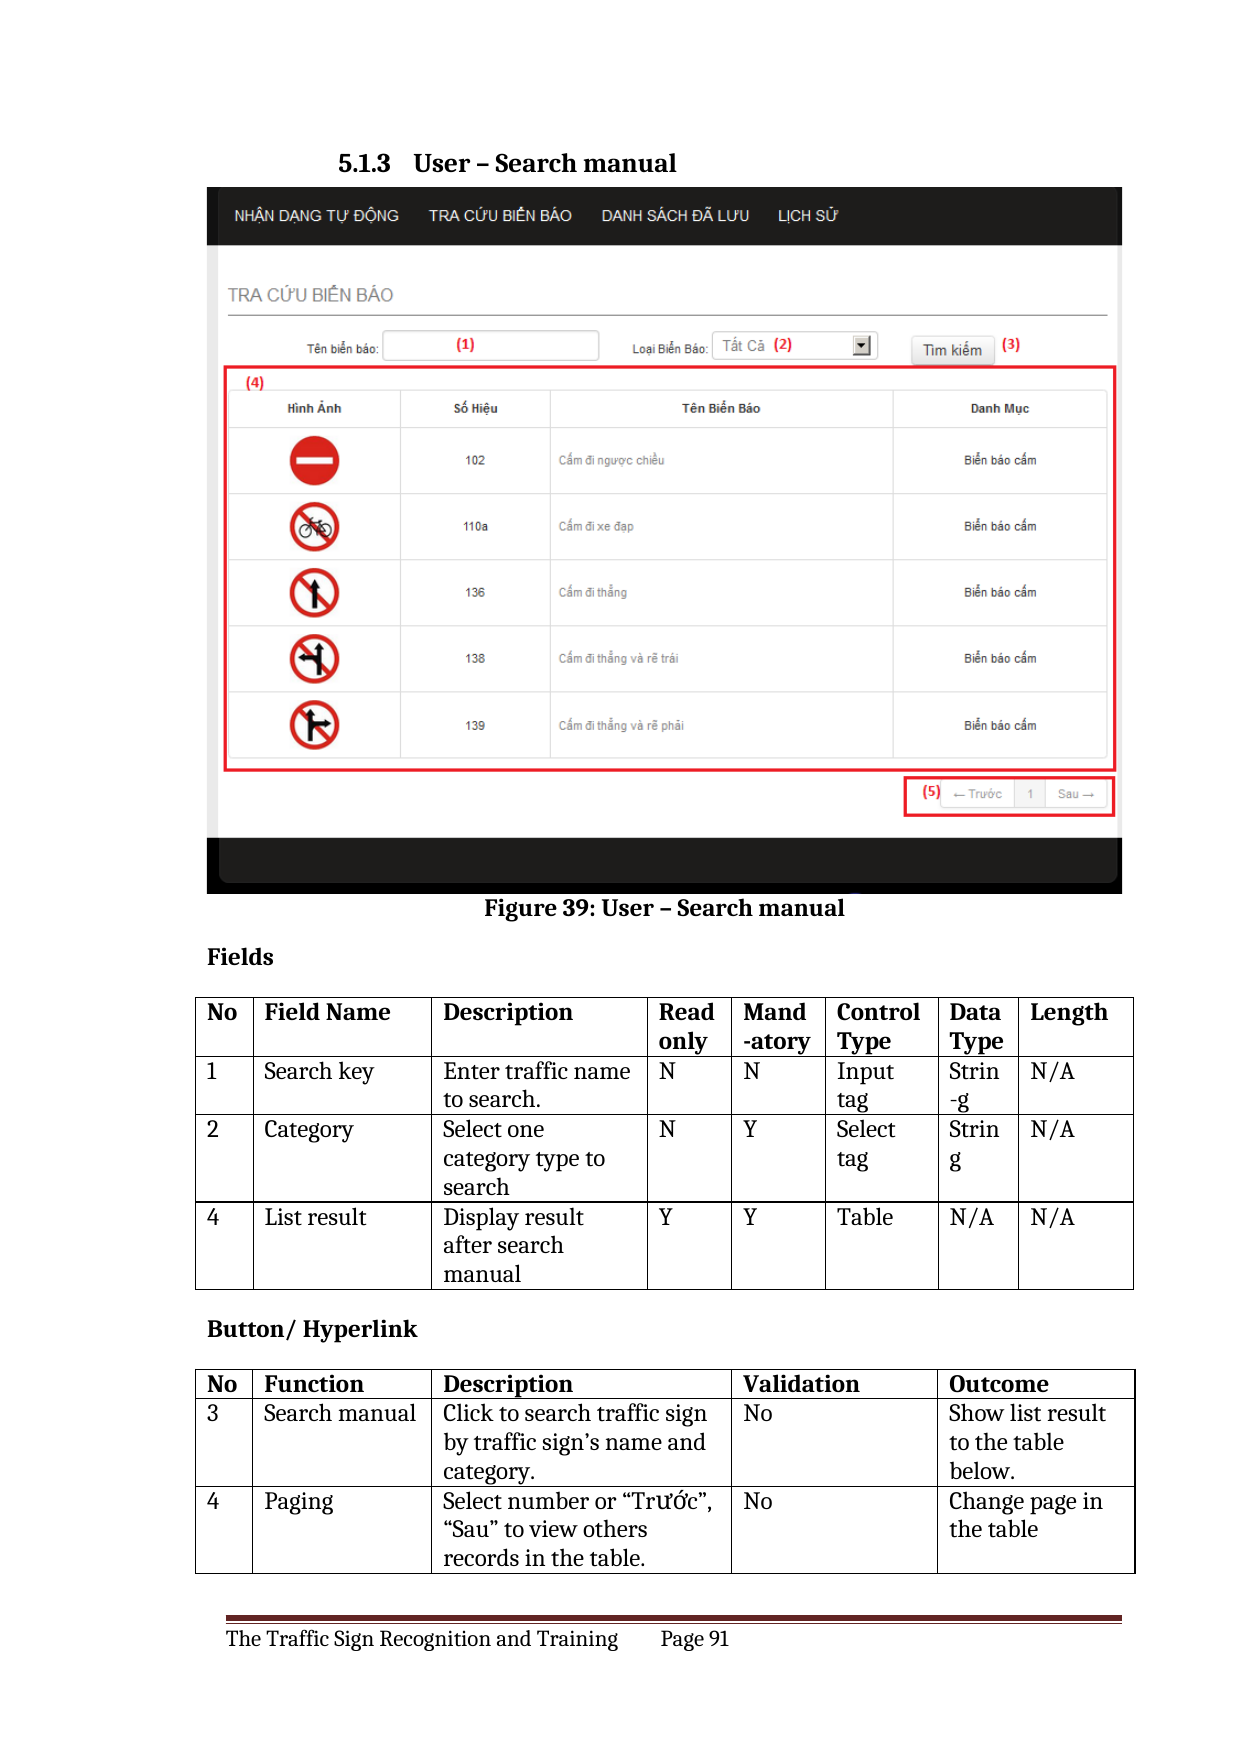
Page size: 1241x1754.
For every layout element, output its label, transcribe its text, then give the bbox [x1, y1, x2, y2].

table_cell 4 [196, 1487, 252, 1573]
table_cell String [939, 1115, 1018, 1201]
table_cell 2 [196, 1115, 253, 1201]
table_header Outcome [938, 1370, 1134, 1398]
table_cell Table [826, 1203, 938, 1289]
table_header No [196, 998, 253, 1056]
table_cell List result [254, 1203, 431, 1289]
table_header Length [1019, 998, 1133, 1056]
table_cell Y [732, 1203, 825, 1289]
table_cell Search manual [253, 1399, 431, 1486]
table_cell N [648, 1115, 731, 1201]
table_cell Change page in the table [938, 1487, 1134, 1573]
table_cell Enter traffic name to search. [432, 1057, 647, 1114]
table_cell Y [648, 1203, 731, 1289]
table_cell No [732, 1487, 937, 1573]
table_header No [196, 1370, 252, 1398]
table_header Data Type [939, 998, 1018, 1056]
text Button/ Hyperlink [207, 1315, 1122, 1343]
table_cell Paging [253, 1487, 431, 1573]
table_cell 4 [196, 1203, 253, 1289]
table_cell No [732, 1399, 937, 1486]
table_cell Display result after search manual [432, 1203, 647, 1289]
table_header Control Type [826, 998, 938, 1056]
picture [206, 187, 1123, 894]
table_cell Select tag [826, 1115, 938, 1201]
table_cell 1 [196, 1057, 253, 1114]
table_cell N [732, 1057, 825, 1114]
table_header Read only [648, 998, 731, 1056]
table_header Description [432, 998, 647, 1056]
table_cell Show list result to the table below. [938, 1399, 1134, 1486]
table_header Validation [732, 1370, 937, 1398]
table_cell N [648, 1057, 731, 1114]
table_cell Select number or “Trước”, “Sau” to view others records in the table. [432, 1487, 731, 1573]
table_cell N/A [1019, 1115, 1133, 1201]
table_cell Category [254, 1115, 431, 1201]
table_header Function [253, 1370, 431, 1398]
table_cell 3 [196, 1399, 252, 1486]
table_header Description [432, 1370, 731, 1398]
table_cell N/A [1019, 1057, 1133, 1114]
table_header Mand-atory [732, 998, 825, 1056]
text Fields [207, 943, 1122, 972]
table_header Field Name [254, 998, 431, 1056]
table_cell N/A [939, 1203, 1018, 1289]
table_cell Input tag [826, 1057, 938, 1114]
table_cell N/A [1019, 1203, 1133, 1289]
subtitle User – Search manual [338, 148, 1122, 179]
table_cell Search key [254, 1057, 431, 1114]
text Figure 39: User – Search manual [207, 894, 1122, 922]
table_cell Y [732, 1115, 825, 1201]
table_cell Click to search traffic sign by traffic sign’s name and category. [432, 1399, 731, 1486]
table_cell Strin-g [939, 1057, 1018, 1114]
table_cell Select one category type to search [432, 1115, 647, 1201]
